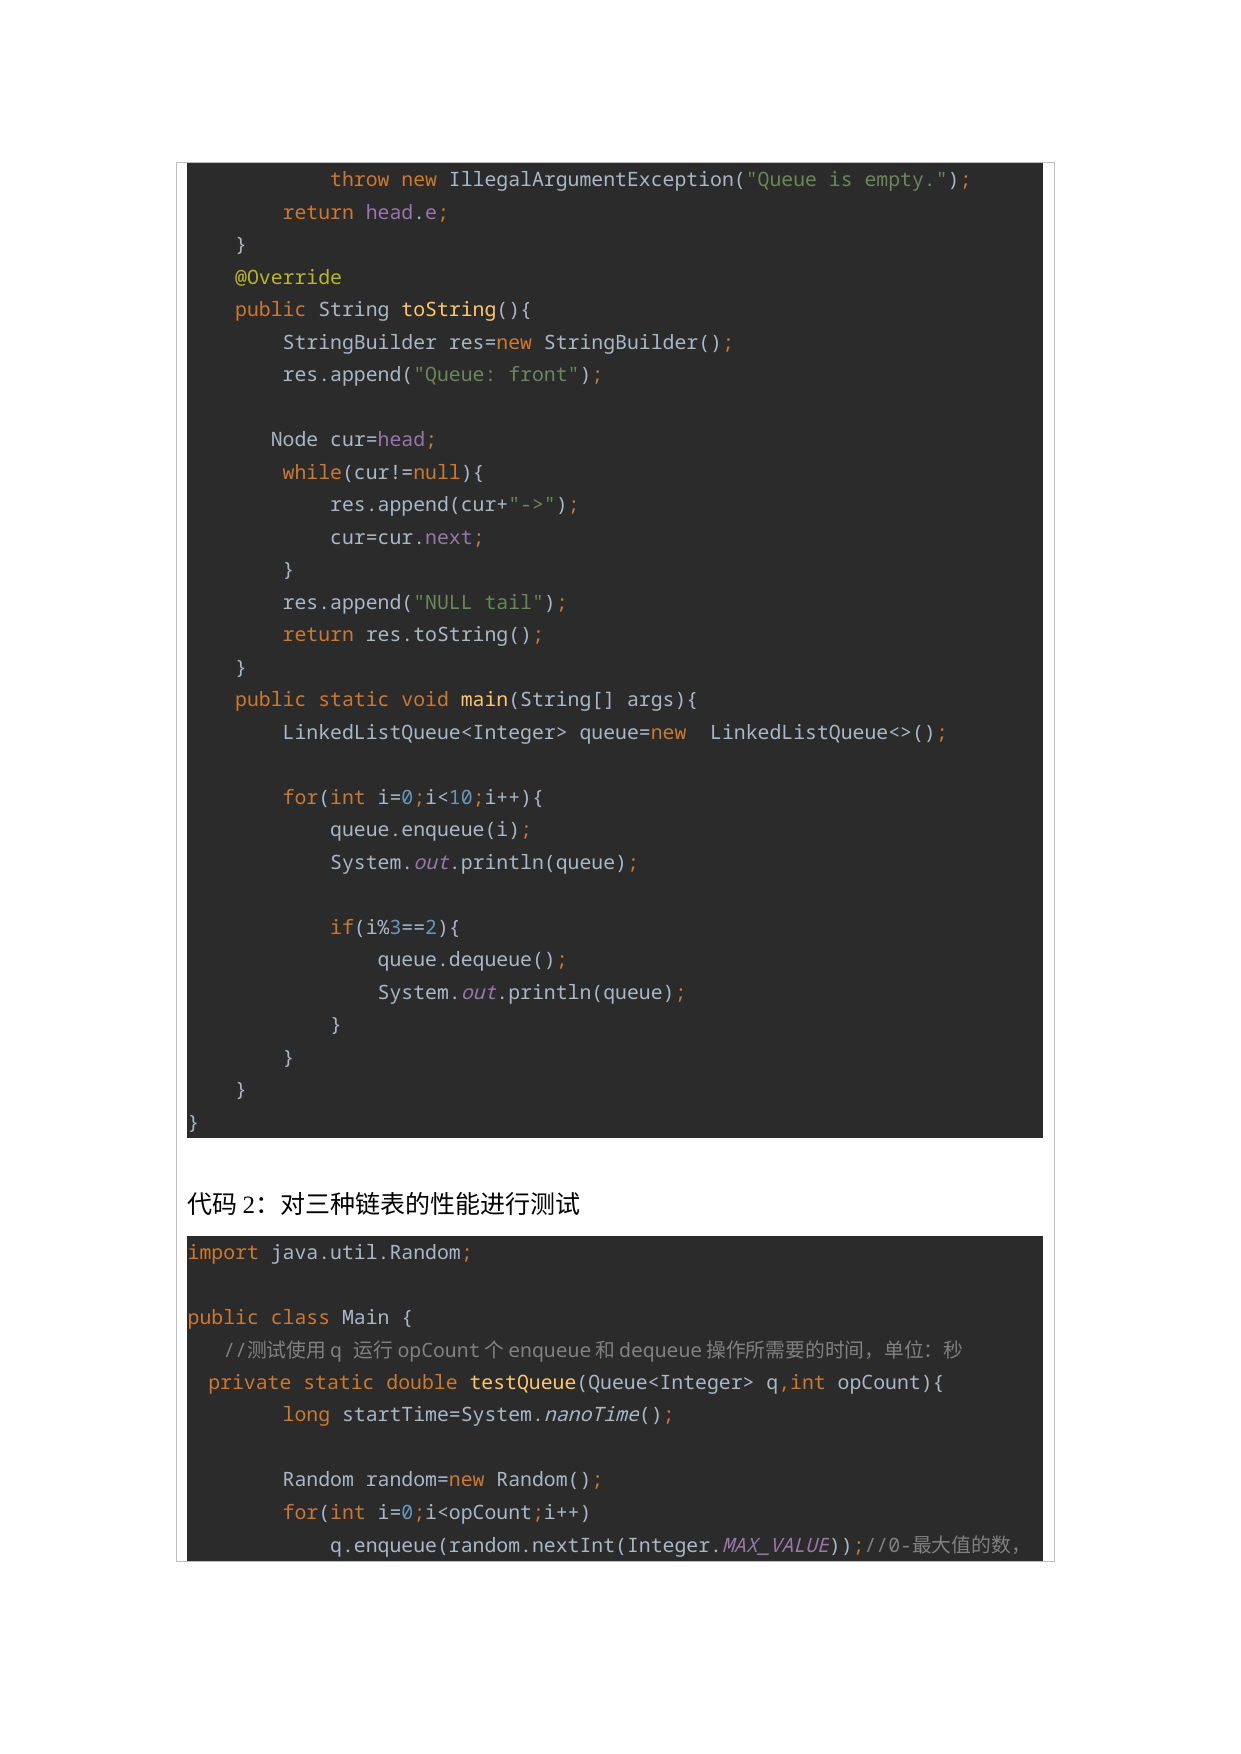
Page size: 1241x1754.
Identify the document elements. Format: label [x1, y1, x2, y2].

table_cell [177, 163, 1054, 1561]
